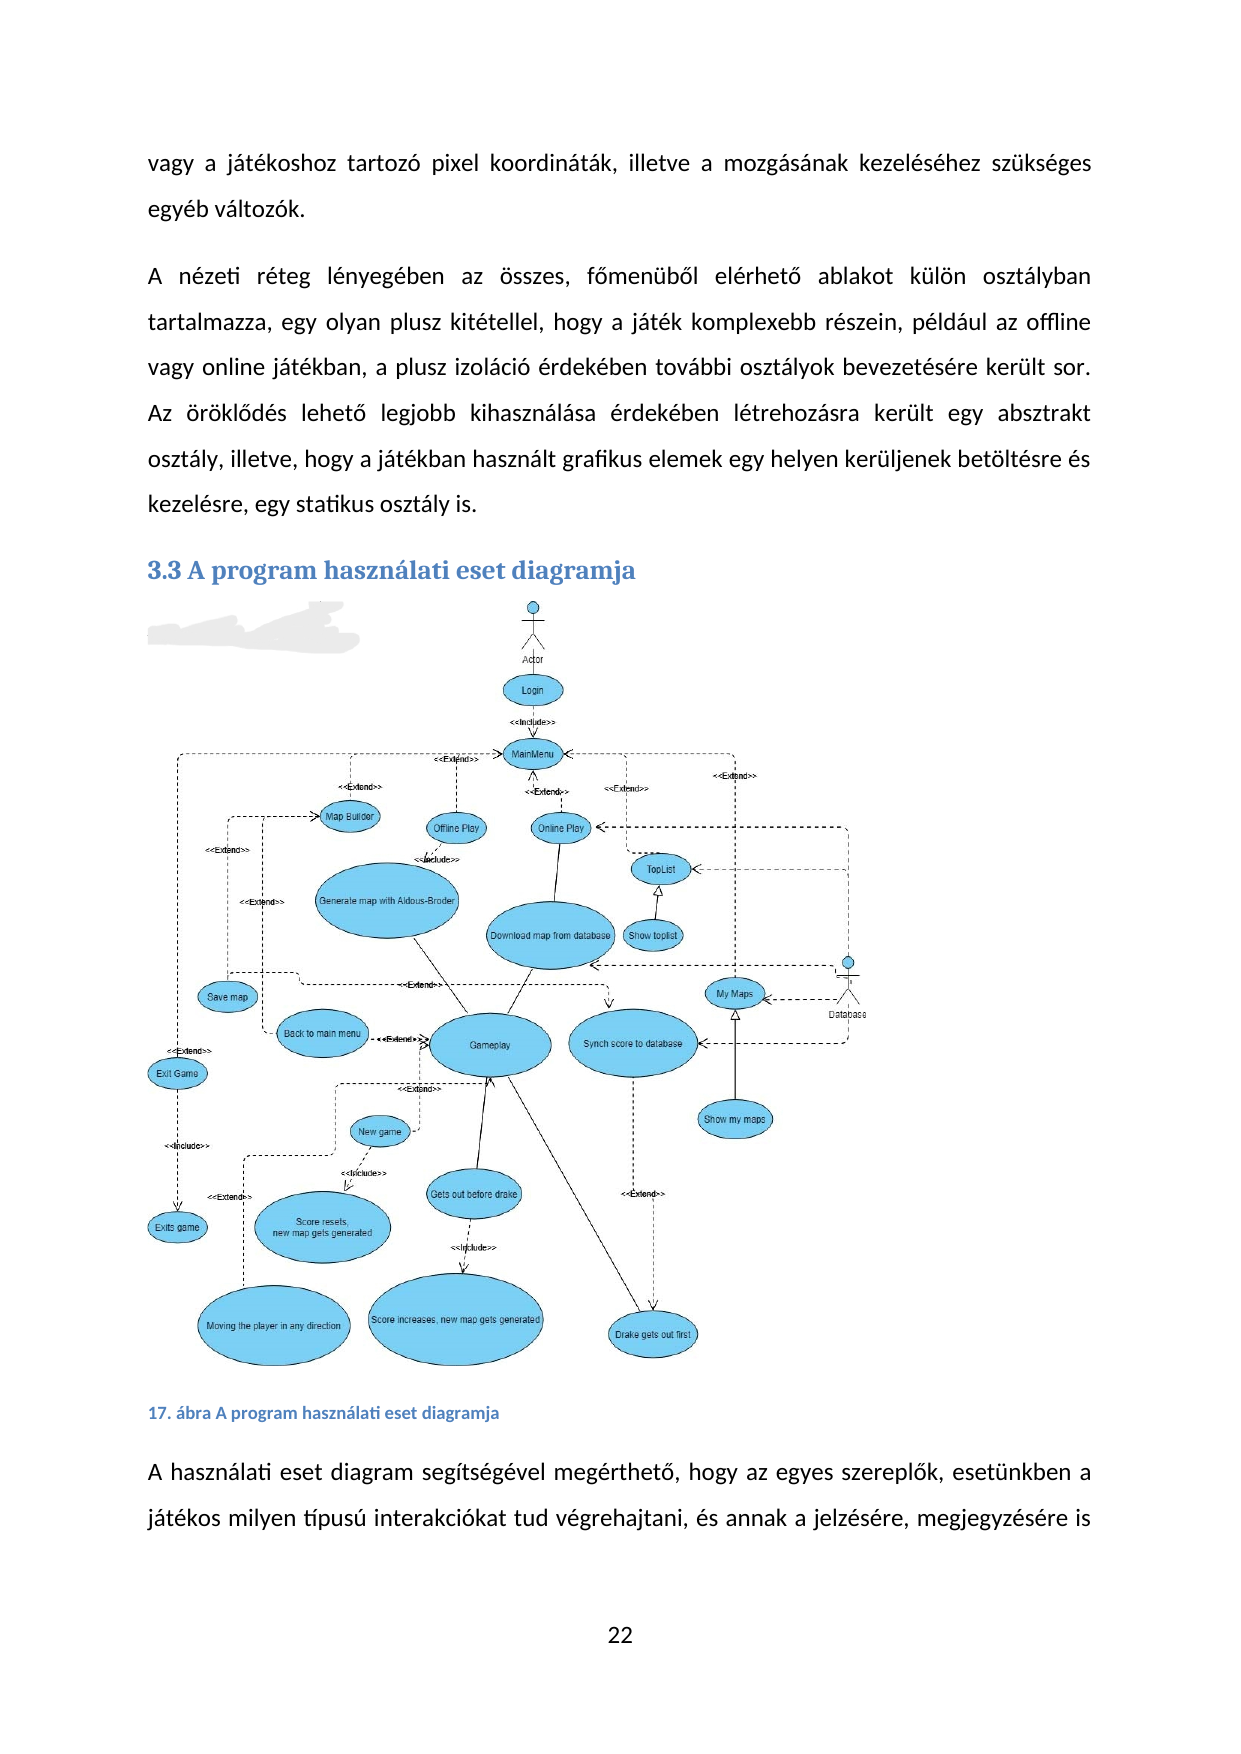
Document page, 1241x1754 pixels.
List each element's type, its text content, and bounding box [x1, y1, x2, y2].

text A nézeti réteg lényegében az összes, főmenüből elérhető ablakot külön osztályban tartalmazza, egy olyan plusz kitétellel, hogy a játék komplexebb részein, például az offline vagy online játékban, a plusz izoláció érdekében további osztályok bevezetésére került sor. Az öröklődés lehető legjobb kihasználása érdekében létrehozásra került egy absztrakt osztály, illetve, hogy a játékban használt grafikus elemek egy helyen kerüljenek betöltésre és kezelésre, egy statikus osztály is. [148, 260, 1093, 519]
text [148, 1456, 1093, 1533]
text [148, 148, 1093, 224]
subtitle 3.3 A program használati eset diagramja [148, 555, 1093, 586]
picture [147, 601, 866, 1366]
